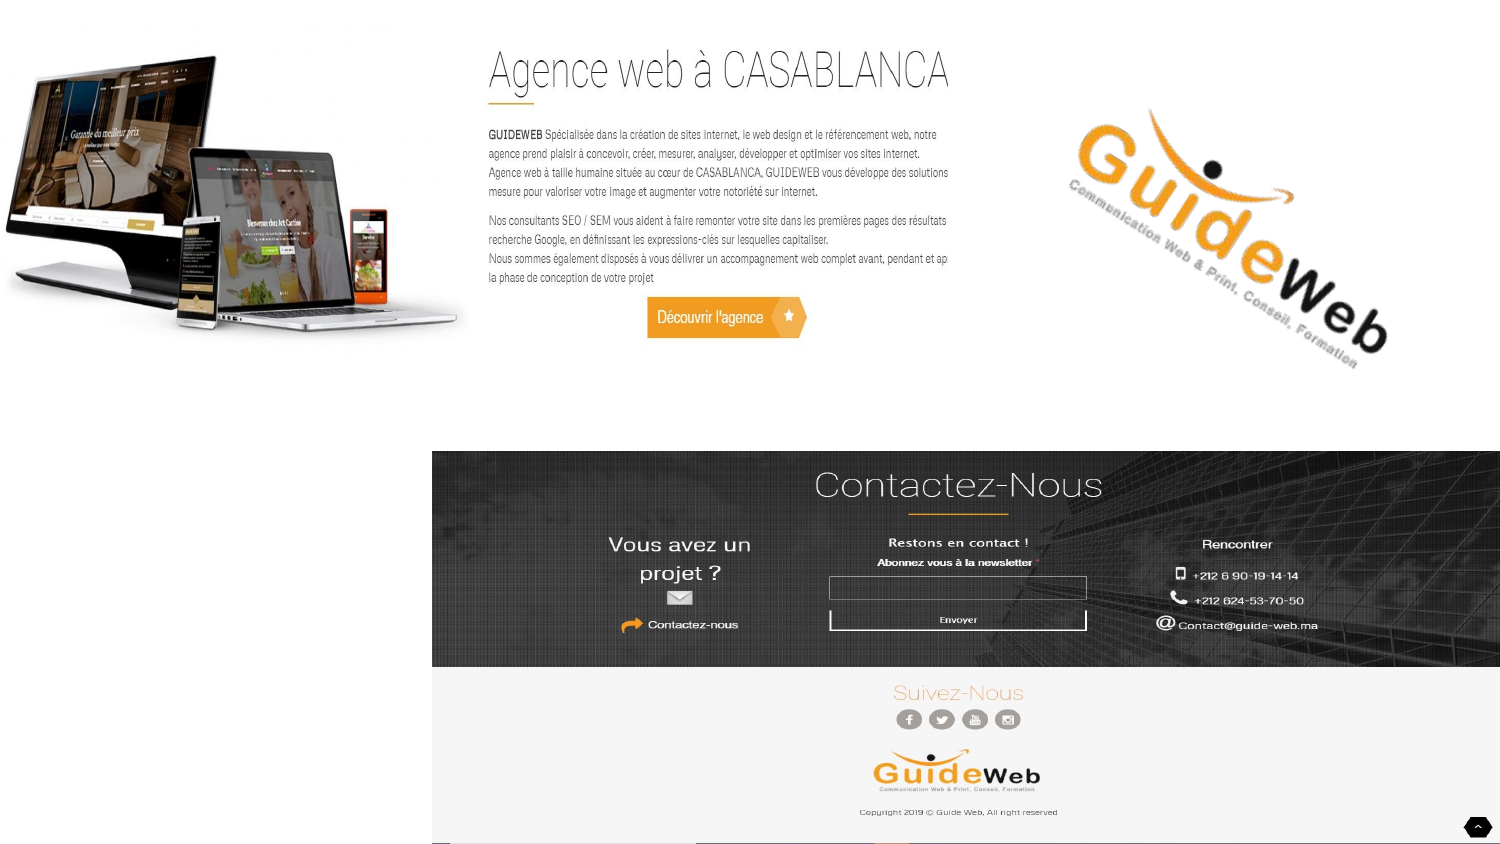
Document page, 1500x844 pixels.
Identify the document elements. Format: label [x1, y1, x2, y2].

picture [432, 451, 1500, 844]
picture [1032, 59, 1452, 400]
picture [0, 0, 948, 396]
